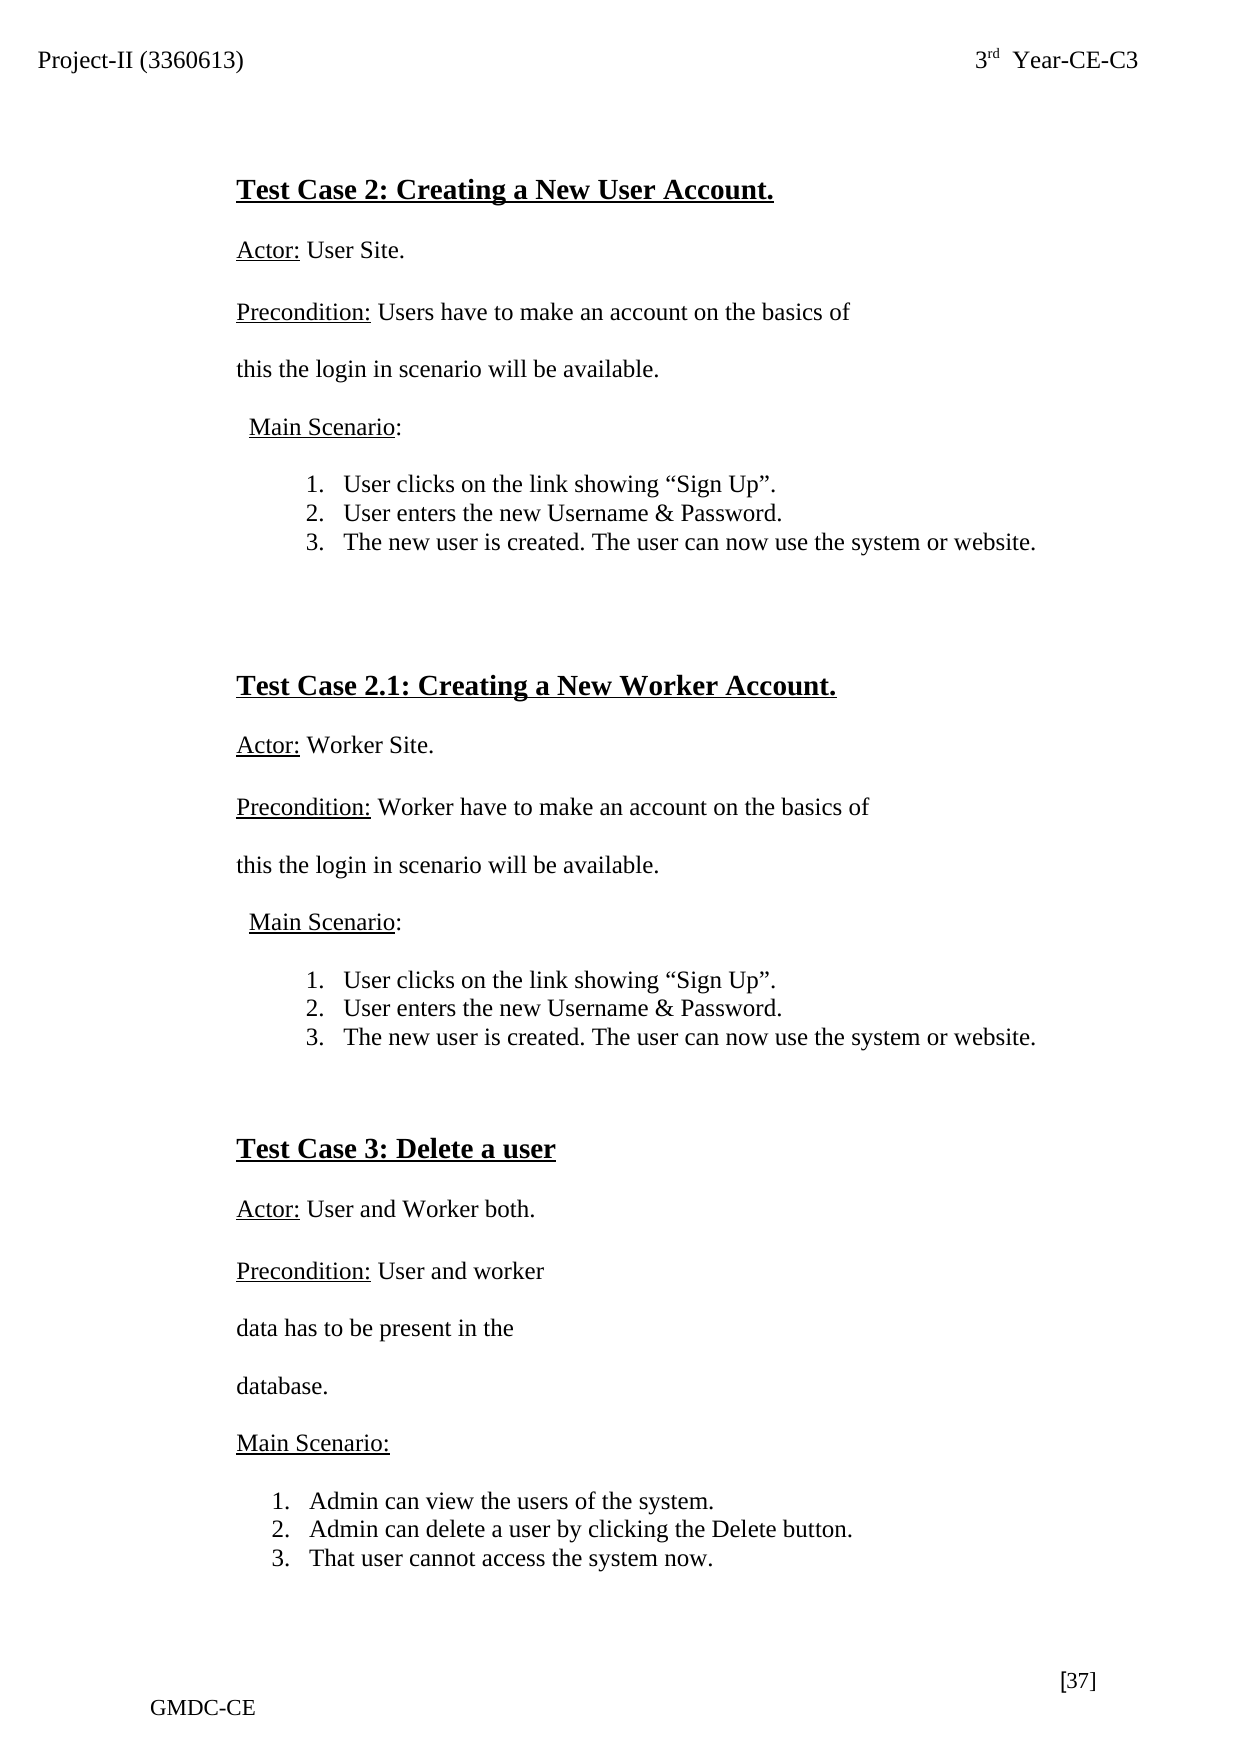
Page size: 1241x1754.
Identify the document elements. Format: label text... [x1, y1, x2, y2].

text Actor: Worker Site. [236, 730, 1096, 759]
text Main Scenario: [236, 907, 886, 936]
text Actor: User Site. [236, 235, 1096, 263]
list That user cannot access the system now. [271, 1543, 1096, 1572]
list User clicks on the link showing “Sign Up”. [306, 965, 1096, 993]
list User enters the new Username & Password. [306, 498, 1096, 527]
text Actor: User and Worker both. [236, 1194, 1096, 1223]
text Precondition: User and worker data has to be present in the database. [236, 1256, 557, 1399]
list User enters the new Username & Password. [306, 993, 1096, 1022]
list The new user is created. The user can now use the system or website. [306, 1022, 1096, 1051]
list Admin can view the users of the system. [271, 1486, 1096, 1514]
subtitle Test Case 2.1: Creating a New Worker Account. [236, 668, 1096, 701]
text Precondition: Users have to make an account on the basics of this the login in scenario will be available. [236, 297, 886, 383]
list User clicks on the link showing “Sign Up”. [306, 469, 1096, 498]
subtitle Test Case 3: Delete a user [236, 1131, 1096, 1164]
text Precondition: Worker have to make an account on the basics of this the login in scenario will be available. [236, 792, 886, 878]
list Admin can delete a user by clicking the Delete button. [271, 1514, 1096, 1543]
subtitle Test Case 2: Creating a New User Account. [236, 172, 1096, 206]
text Main Scenario: [236, 1428, 557, 1457]
text Main Scenario: [236, 412, 886, 440]
list The new user is created. The user can now use the system or website. [306, 527, 1096, 555]
